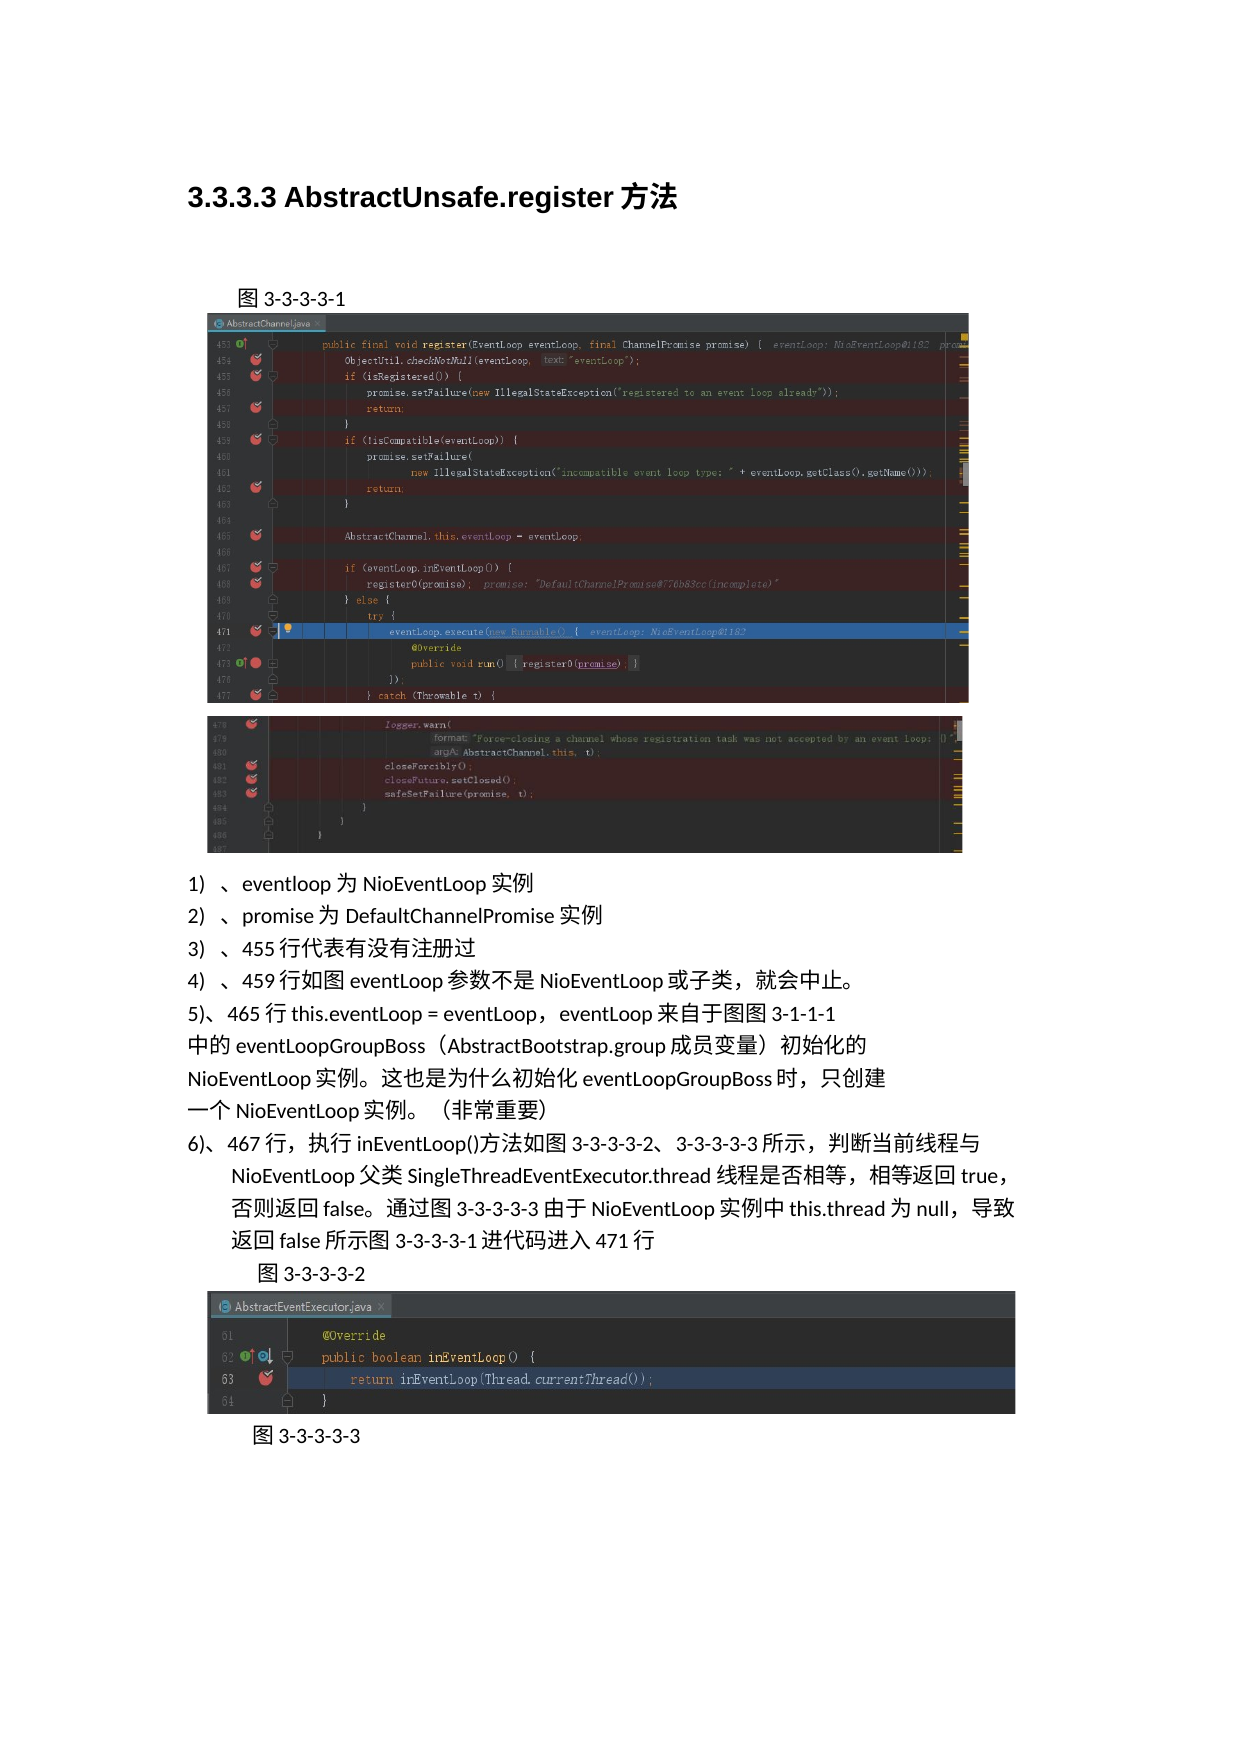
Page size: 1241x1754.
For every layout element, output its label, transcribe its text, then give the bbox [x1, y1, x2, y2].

text 返回false所示图3-3-3-3-1进代码进入471行 [187, 1223, 1053, 1255]
subtitle 3.3.3.3 AbstractUnsafe.register方法 [187, 162, 1053, 227]
text 6)、467行，执行inEventLoop()方法如图3-3-3-3-2、3-3-3-3-3所示，判断当前线程与 [187, 1125, 1053, 1158]
text 一个NioEventLoop实例。（非常重要） [187, 1093, 1053, 1125]
list 、459行如图eventLoop参数不是NioEventLoop或子类，就会中止。 [187, 963, 1053, 995]
list 、455行代表有没有注册过 [187, 930, 1053, 963]
list 、eventloop 为NioEventLoop实例 [187, 865, 1053, 898]
text 5)、465行this.eventLoop = eventLoop，eventLoop来自于图图3-1-1-1 [187, 995, 1053, 1028]
text 否则返回false。通过图3-3-3-3-3由于NioEventLoop实例中this.thread为null，导致 [187, 1190, 1053, 1223]
picture [207, 716, 963, 853]
text NioEventLoop父类SingleThreadEventExecutor.thread线程是否相等，相等返回true， [187, 1158, 1053, 1190]
text 图3-3-3-3-1 [187, 280, 1053, 313]
picture [207, 1291, 1016, 1414]
text 图3-3-3-3-2 [187, 1255, 1053, 1288]
list 、promise为 DefaultChannelPromise实例 [187, 898, 1053, 930]
text 中的eventLoopGroupBoss（AbstractBootstrap.group成员变量）初始化的 [187, 1028, 1053, 1060]
text 图3-3-3-3-3 [187, 1418, 1053, 1450]
picture [207, 313, 969, 703]
text NioEventLoop实例。这也是为什么初始化eventLoopGroupBoss时，只创建 [187, 1060, 1053, 1093]
